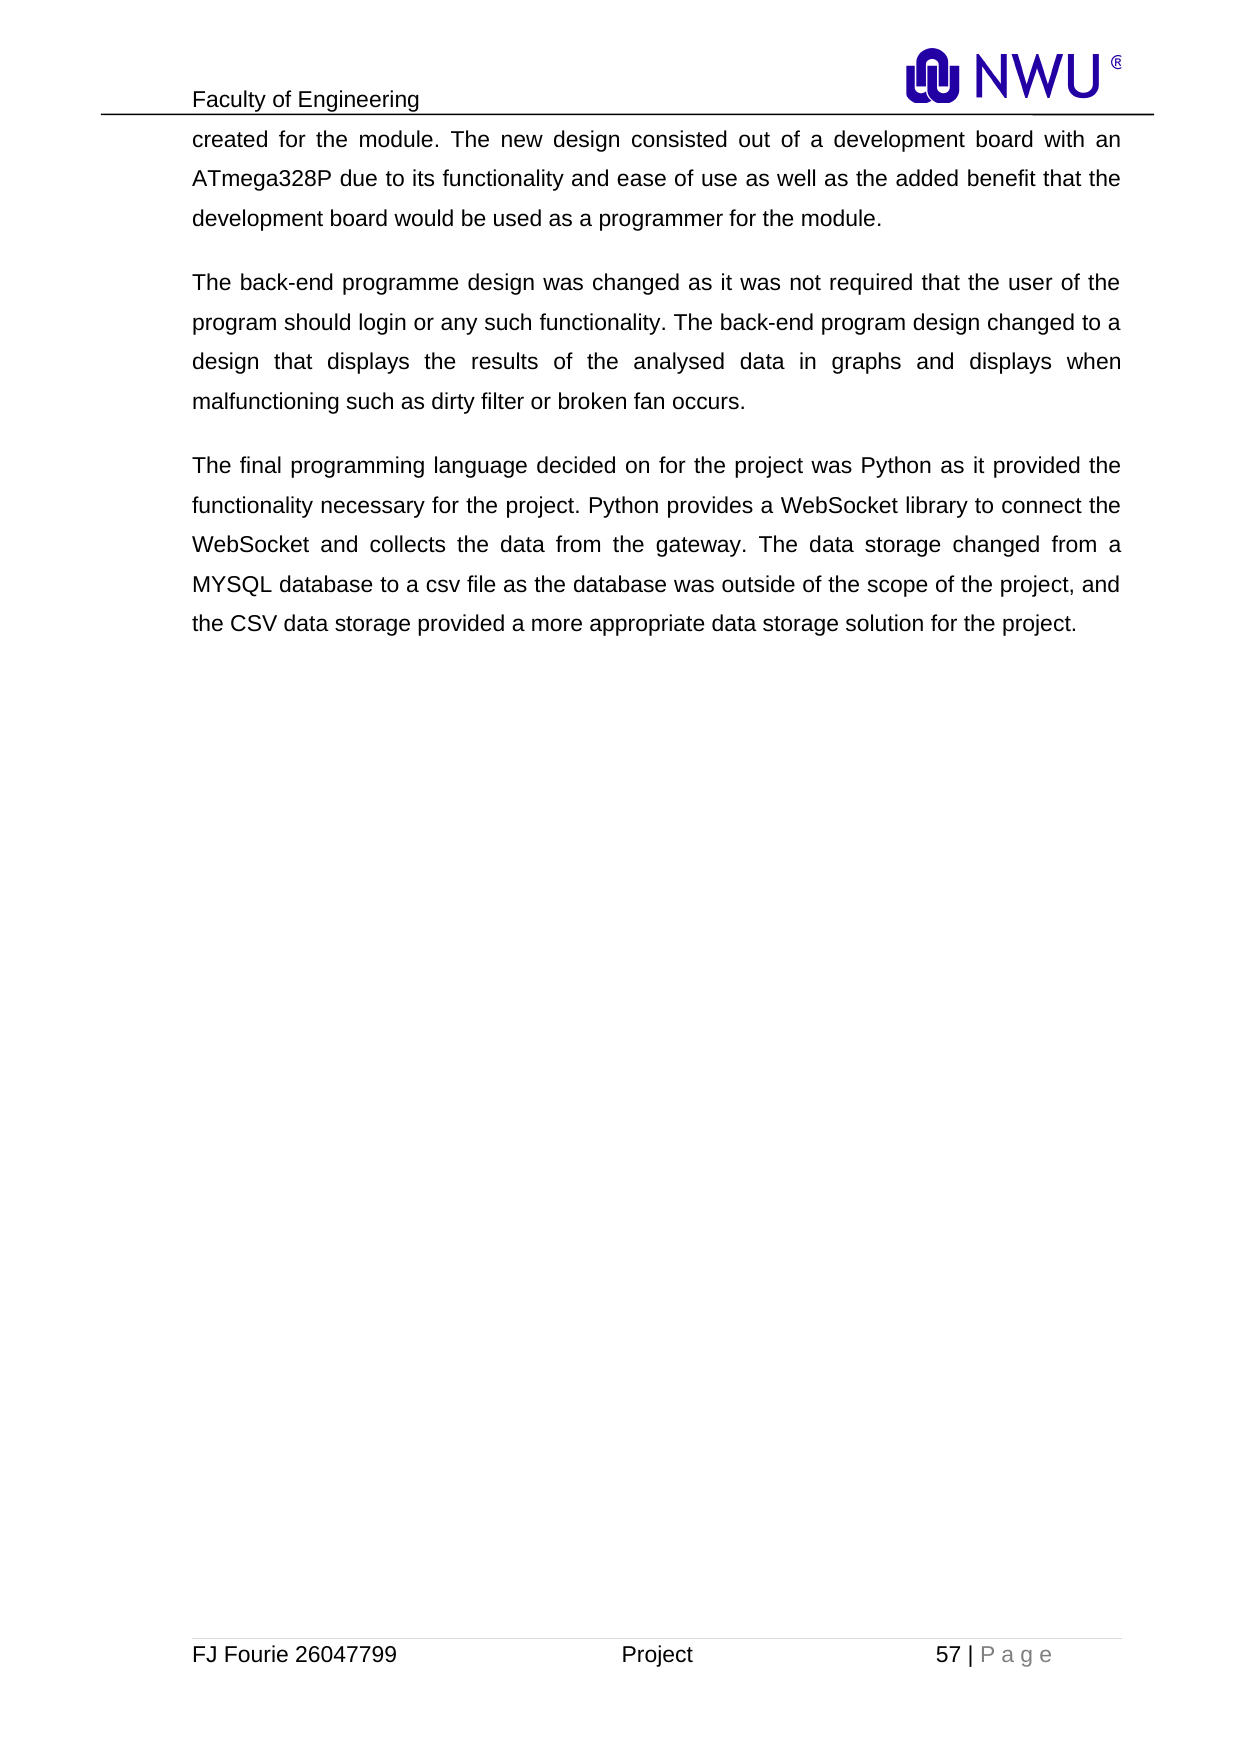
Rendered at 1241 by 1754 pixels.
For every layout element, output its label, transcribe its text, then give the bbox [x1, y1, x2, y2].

text The final programming language decided on for the project was Python as it provided the functionality necessary for the project. Python provides a WebSocket library to connect the WebSocket and collects the data from the gateway. The data storage changed from a MYSQL database to a csv file as the database was outside of the scope of the project, and the CSV data storage provided a more appropriate data storage solution for the project. [192, 452, 1122, 636]
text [192, 126, 1122, 231]
picture [905, 48, 1122, 103]
text The back-end programme design was changed as it was not required that the user of the program should login or any such functionality. The back-end program design changed to a design that displays the results of the analysed data in graphs and displays when malfunctioning such as dirty filter or broken fan occurs. [192, 269, 1122, 414]
